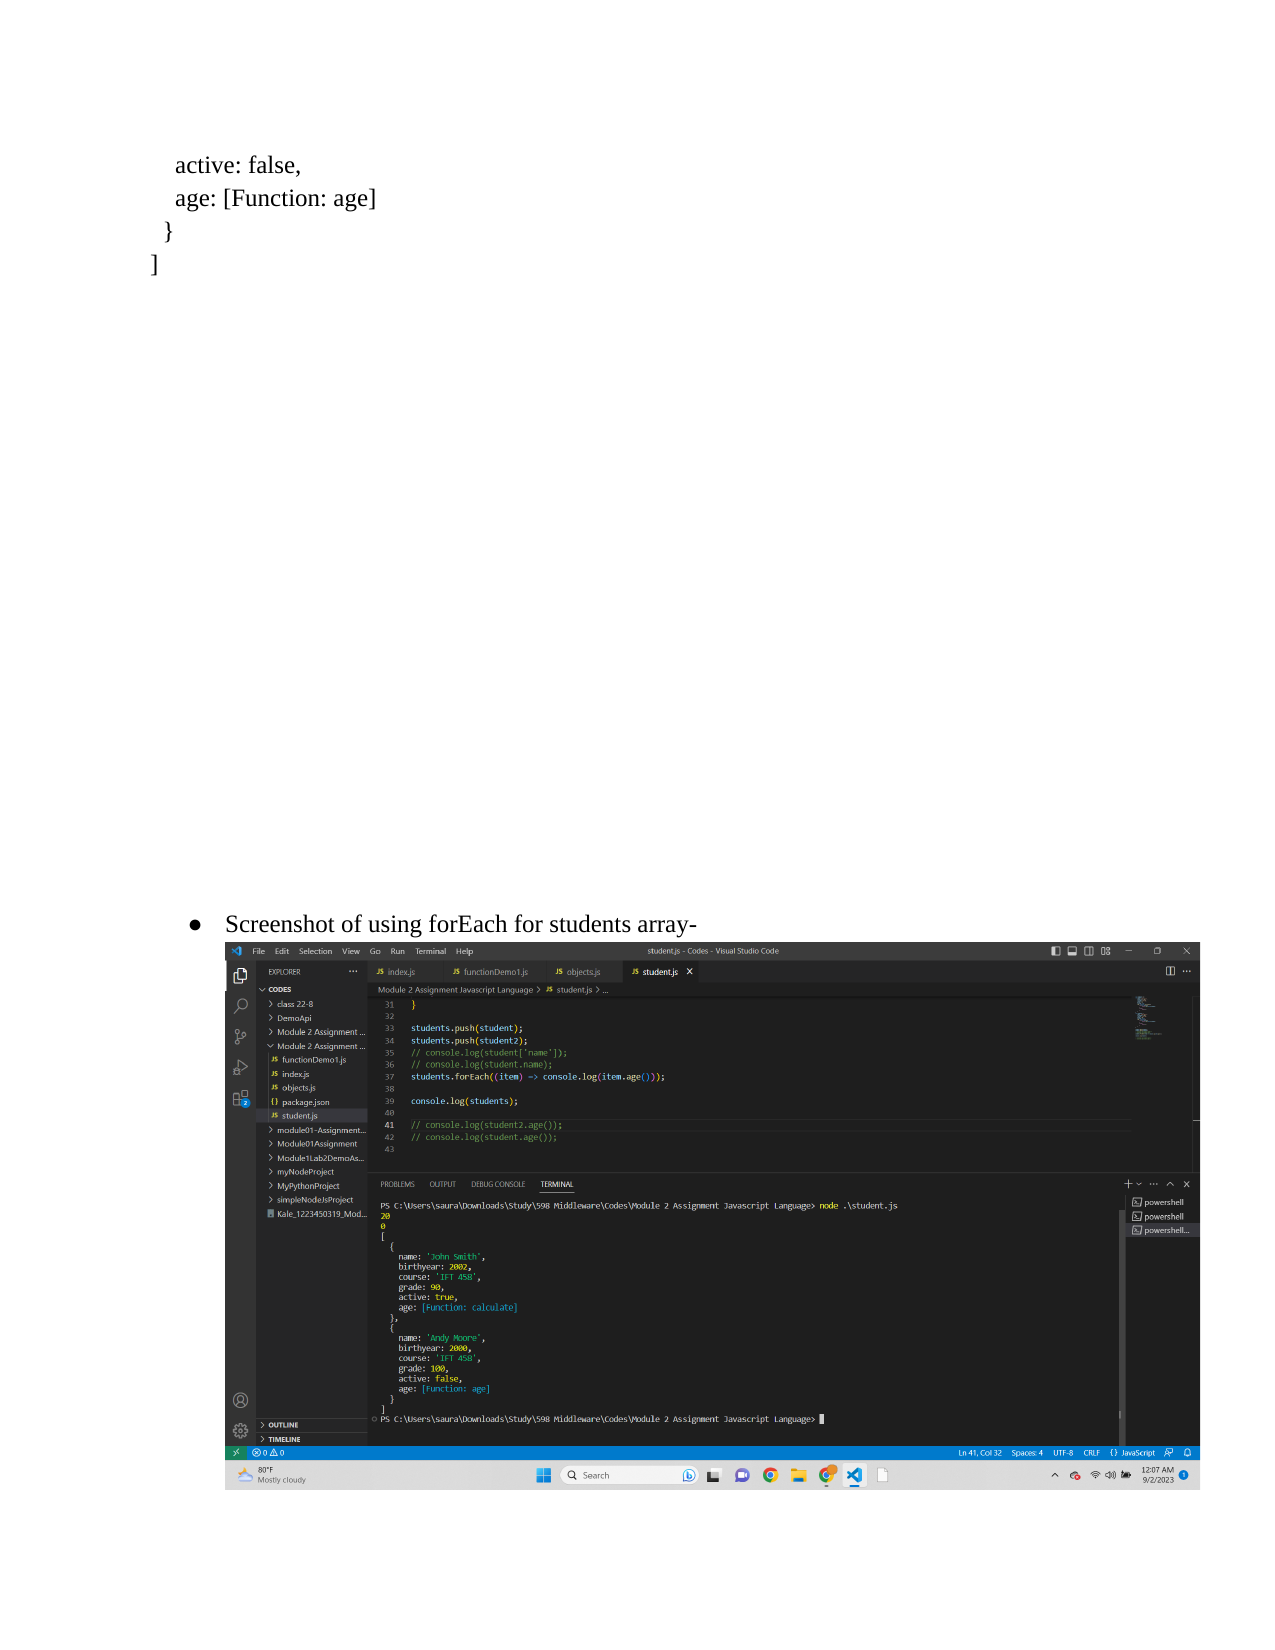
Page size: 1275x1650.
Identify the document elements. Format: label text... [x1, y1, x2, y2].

text ] [150, 249, 1125, 278]
picture [225, 942, 1200, 1490]
text active: false, [150, 150, 1125, 179]
text } [150, 216, 1125, 245]
text age: [Function: age] [150, 183, 1125, 212]
